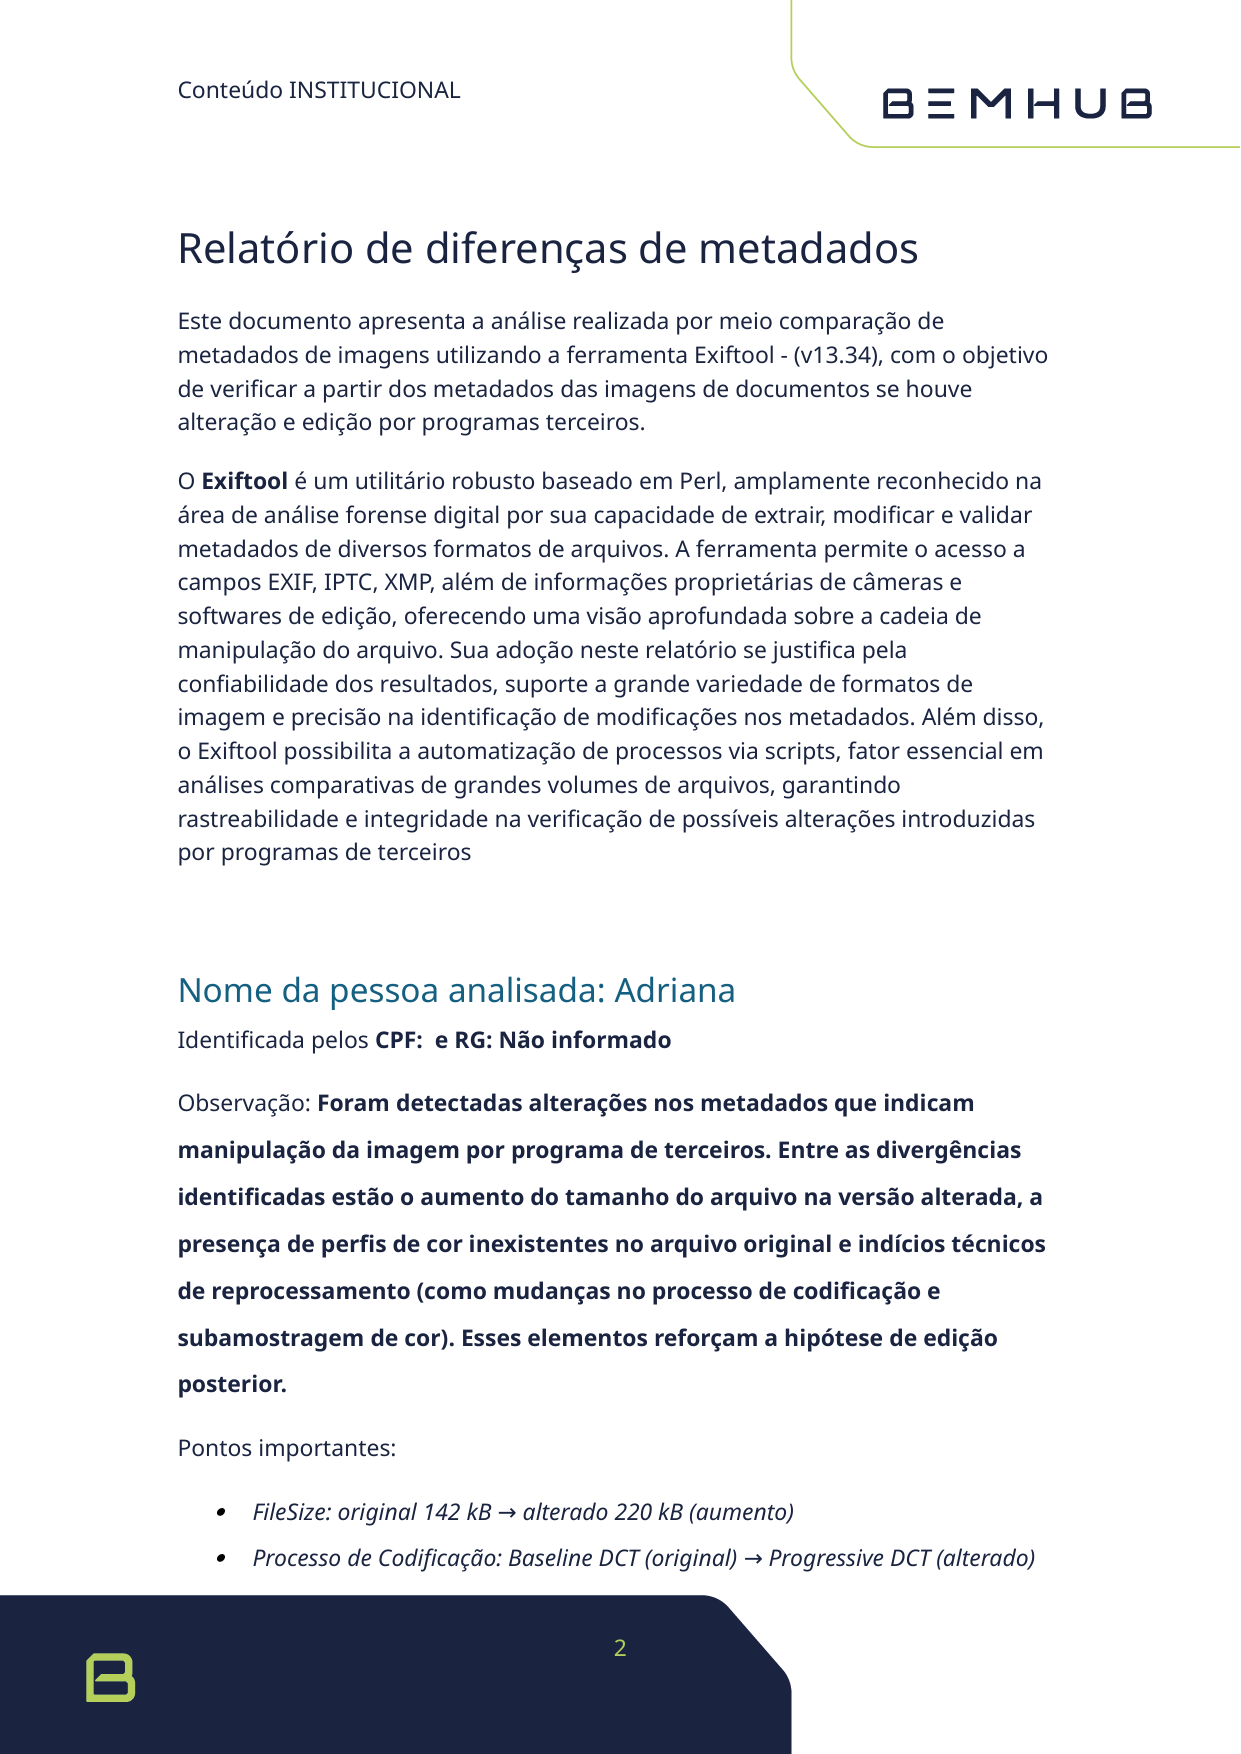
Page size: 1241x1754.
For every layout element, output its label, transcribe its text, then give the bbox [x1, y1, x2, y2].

text Este documento apresenta a análise realizada por meio comparação de metadados de imagens utilizando a ferramenta Exiftool - (v13.34), com o objetivo de verificar a partir dos metadados das imagens de documentos se houve alteração e edição por programas terceiros. [177, 305, 1063, 438]
subtitle Relatório de diferenças de metadados [177, 219, 1063, 276]
list Processo de Codificação: Baseline DCT (original) → Progressive DCT (alterado) [215, 1542, 1063, 1574]
picture [0, 0, 1241, 1754]
text Pontos importantes: [177, 1432, 1063, 1463]
text Identificada pelos CPF: e RG: Não informado [177, 1024, 1063, 1055]
subtitle Nome da pessoa analisada: Adriana [177, 966, 1063, 1012]
list FileSize: original 142 kB → alterado 220 kB (aumento) [215, 1496, 1063, 1527]
text Observação: Foram detectadas alterações nos metadados que indicam manipulação da imagem por programa de terceiros. Entre as divergências identificadas estão o aumento do tamanho do arquivo na versão alterada, a presença de perfis de cor inexistentes no arquivo original e indícios técnicos de reprocessamento (como mudanças no processo de codificação e subamostragem de cor). Esses elementos reforçam a hipótese de edição posterior. [177, 1087, 1063, 1400]
text O Exiftool é um utilitário robusto baseado em Perl, amplamente reconhecido na área de análise forense digital por sua capacidade de extrair, modificar e validar metadados de diversos formatos de arquivos. A ferramenta permite o acesso a campos EXIF, IPTC, XMP, além de informações proprietárias de câmeras e softwares de edição, oferecendo uma visão aprofundada sobre a cadeia de manipulação do arquivo. Sua adoção neste relatório se justifica pela confiabilidade dos resultados, suporte a grande variedade de formatos de imagem e precisão na identificação de modificações nos metadados. Além disso, o Exiftool possibilita a automatização de processos via scripts, fator essencial em análises comparativas de grandes volumes de arquivos, garantindo rastreabilidade e integridade na verificação de possíveis alterações introduzidas por programas de terceiros [177, 465, 1063, 868]
